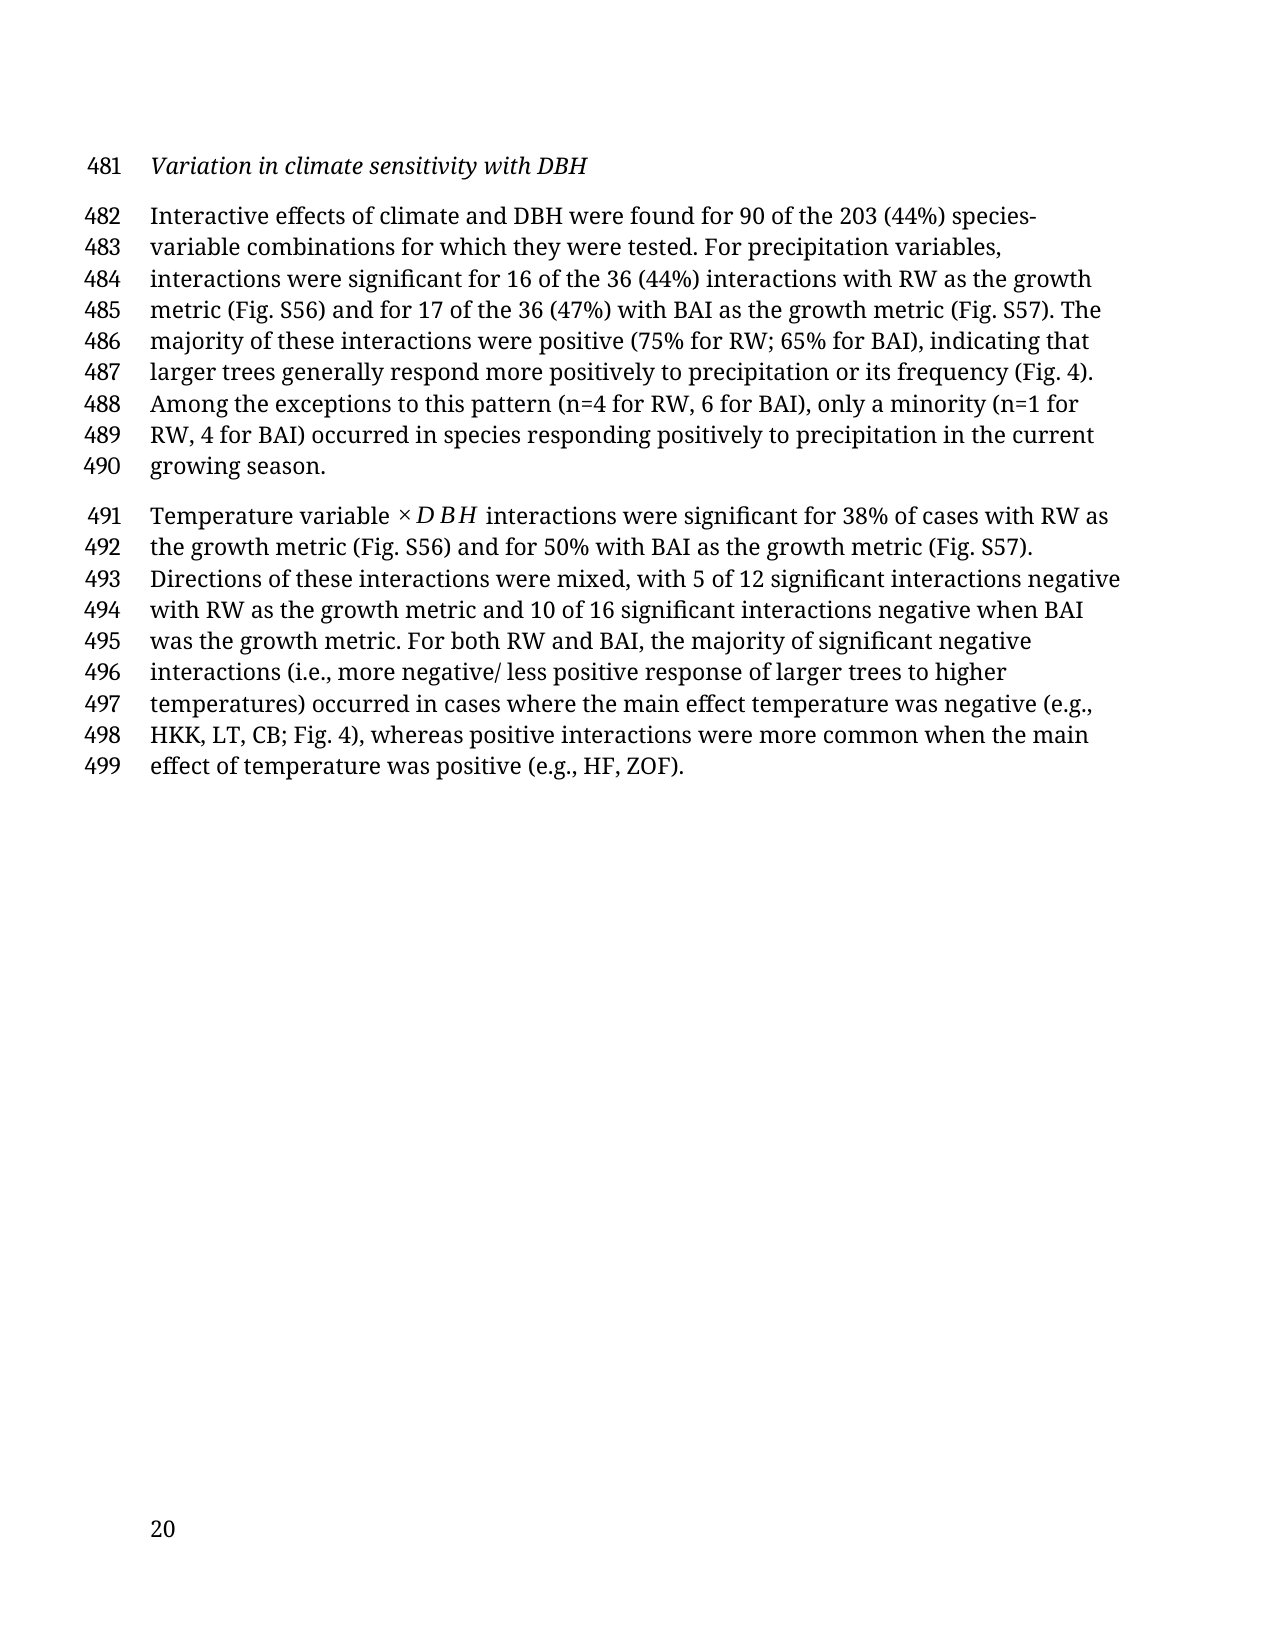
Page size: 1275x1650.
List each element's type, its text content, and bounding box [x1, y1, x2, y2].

text Temperature variable interactions were significant for 38% of cases with RW as the growth metric (Fig. S56) and for 50% with BAI as the growth metric (Fig. S57). Directions of these interactions were mixed, with 5 of 12 significant interactions negative with RW as the growth metric and 10 of 16 significant interactions negative when BAI was the growth metric. For both RW and BAI, the majority of significant negative interactions (i.e., more negative/ less positive response of larger trees to higher temperatures) occurred in cases where the main effect temperature was negative (e.g., HKK, LT, CB; Fig. 4), whereas positive interactions were more common when the main effect of temperature was positive (e.g., HF, ZOF). [150, 500, 1125, 781]
subtitle Variation in climate sensitivity with DBH [150, 150, 1125, 181]
text Interactive effects of climate and DBH were found for 90 of the 203 (44%) species-variable combinations for which they were tested. For precipitation variables, interactions were significant for 16 of the 36 (44%) interactions with RW as the growth metric (Fig. S56) and for 17 of the 36 (47%) with BAI as the growth metric (Fig. S57). The majority of these interactions were positive (75% for RW; 65% for BAI), indicating that larger trees generally respond more positively to precipitation or its frequency (Fig. 4). Among the exceptions to this pattern (n=4 for RW, 6 for BAI), only a minority (n=1 for RW, 4 for BAI) occurred in species responding positively to precipitation in the current growing season. [150, 200, 1125, 481]
